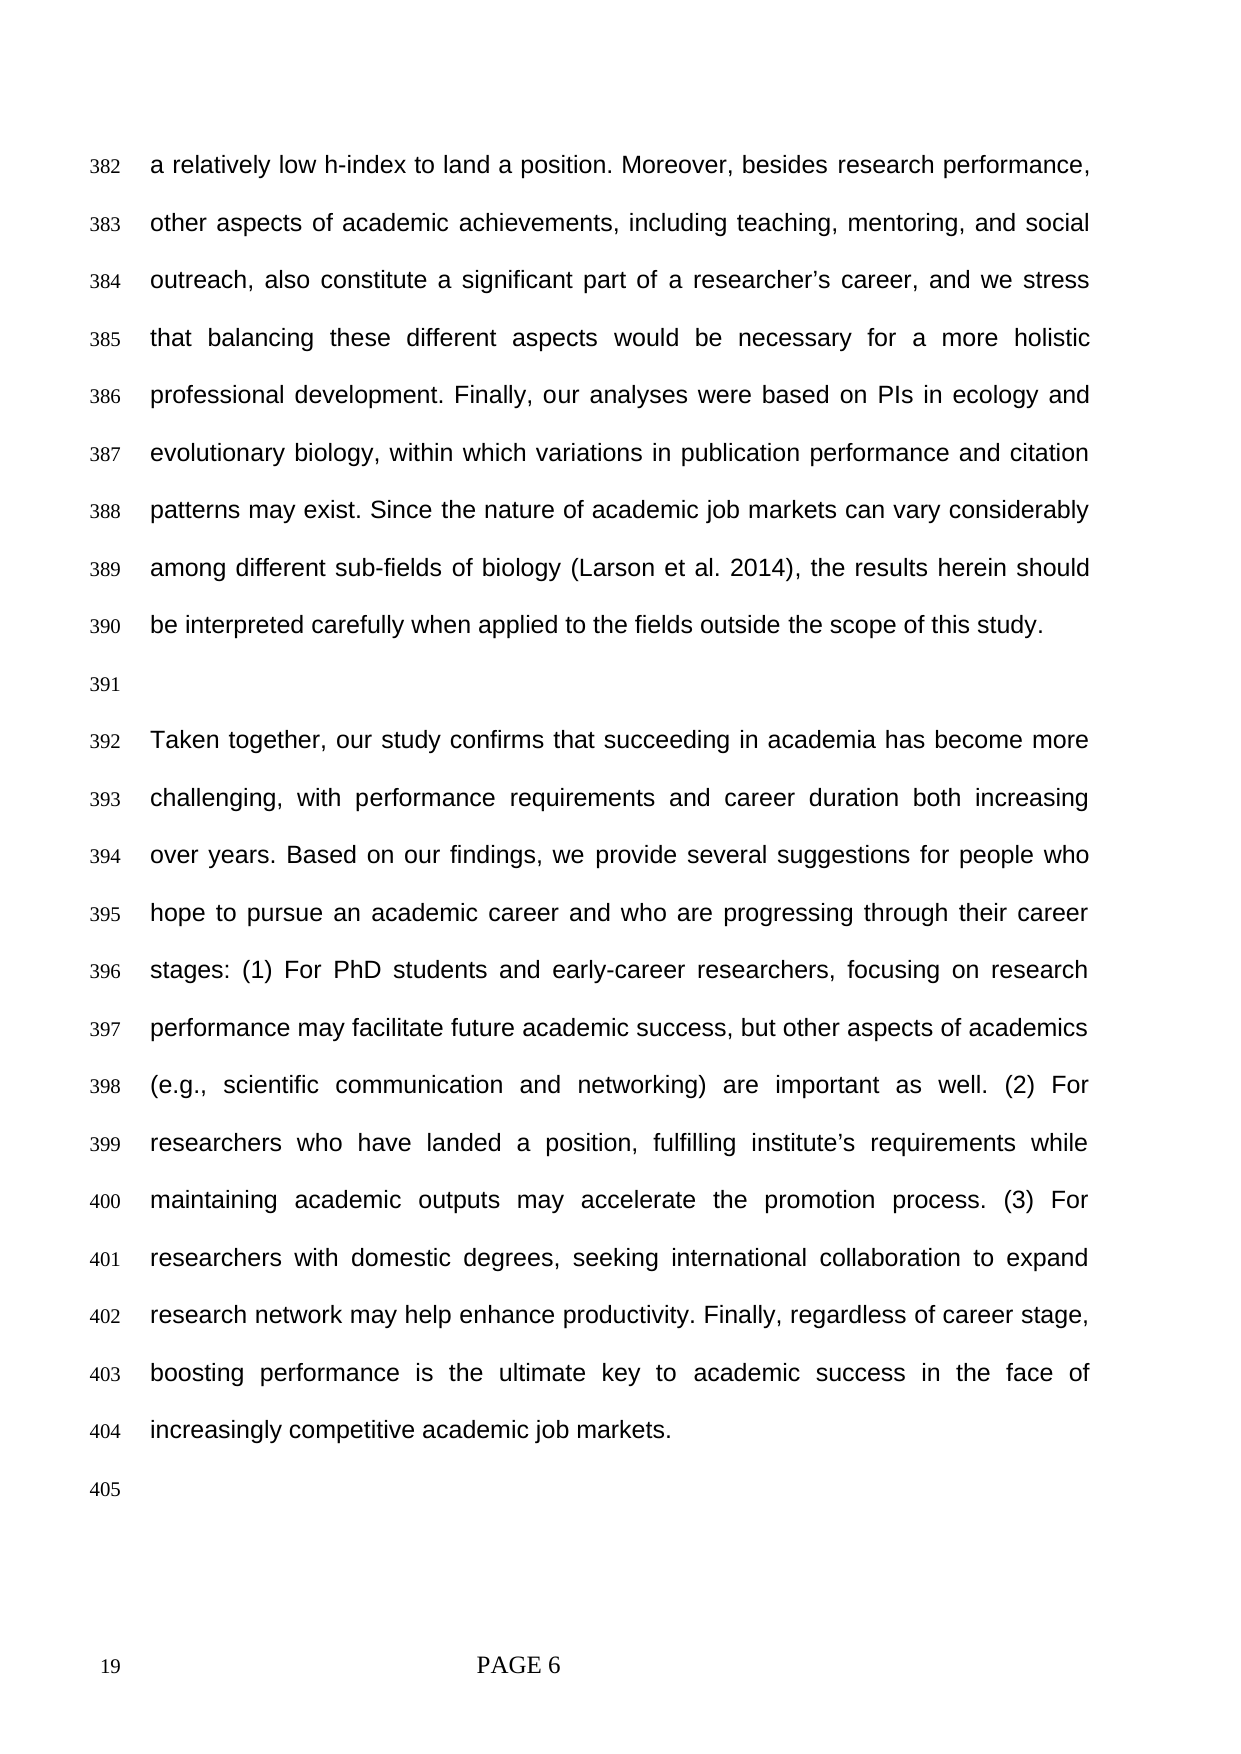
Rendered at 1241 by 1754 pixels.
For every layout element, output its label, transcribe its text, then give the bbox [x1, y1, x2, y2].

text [150, 150, 1090, 639]
text Taken together, our study confirms that succeeding in academia has become more challenging, with performance requirements and career duration both increasing over years. Based on our findings, we provide several suggestions for people who hope to pursue an academic career and who are progressing through their career stages: (1) For PhD students and early-career researchers, focusing on research performance may facilitate future academic success, but other aspects of academics (e.g., scientific communication and networking) are important as well. (2) For researchers who have landed a position, fulfilling institute’s requirements while maintaining academic outputs may accelerate the promotion process. (3) For researchers with domestic degrees, seeking international collaboration to expand research network may help enhance productivity. Finally, regardless of career stage, boosting performance is the ultimate key to academic success in the face of increasingly competitive academic job markets. [150, 725, 1090, 1444]
